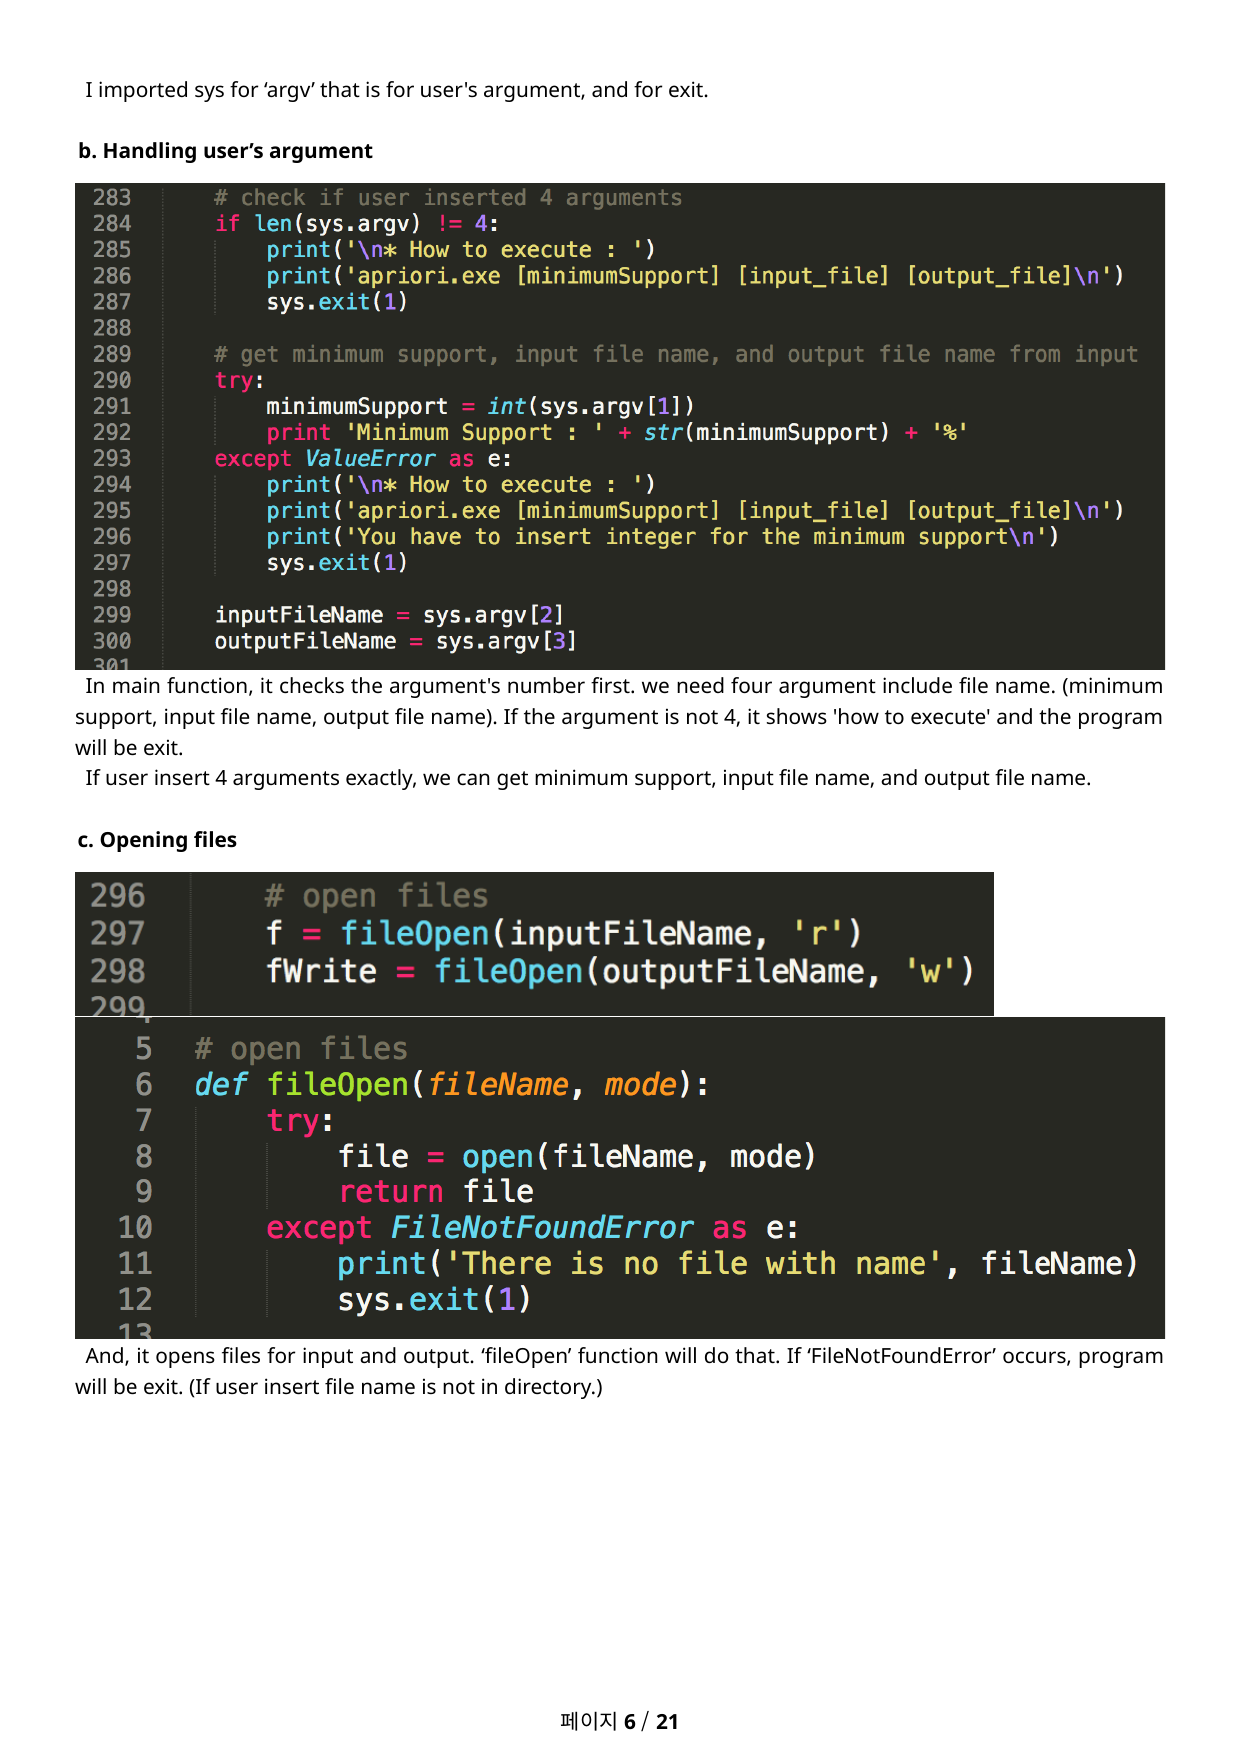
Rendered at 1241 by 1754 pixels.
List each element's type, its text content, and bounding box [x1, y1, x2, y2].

picture [75, 183, 1166, 670]
text I imported sys for ‘argv’ that is for user's argument, and for exit. [75, 75, 1165, 103]
text In main function, it checks the argument's number first. we need four argument include file name. (minimum support, input file name, output file name). If the argument is not 4, it shows 'how to execute' and the program will be exit. [75, 672, 1165, 761]
text And, it opens files for input and output. ‘fileOpen’ function will do that. If ‘FileNotFoundError’ occurs, program will be exit. (If user insert file name is not in directory.) [75, 1341, 1165, 1400]
subtitle c. Opening files [77, 825, 1144, 853]
text If user insert 4 arguments exactly, we can get minimum support, input file name, and output file name. [75, 763, 1165, 792]
subtitle b. Handling user’s argument [78, 136, 1144, 165]
picture [75, 1017, 1166, 1339]
picture [75, 872, 994, 1016]
